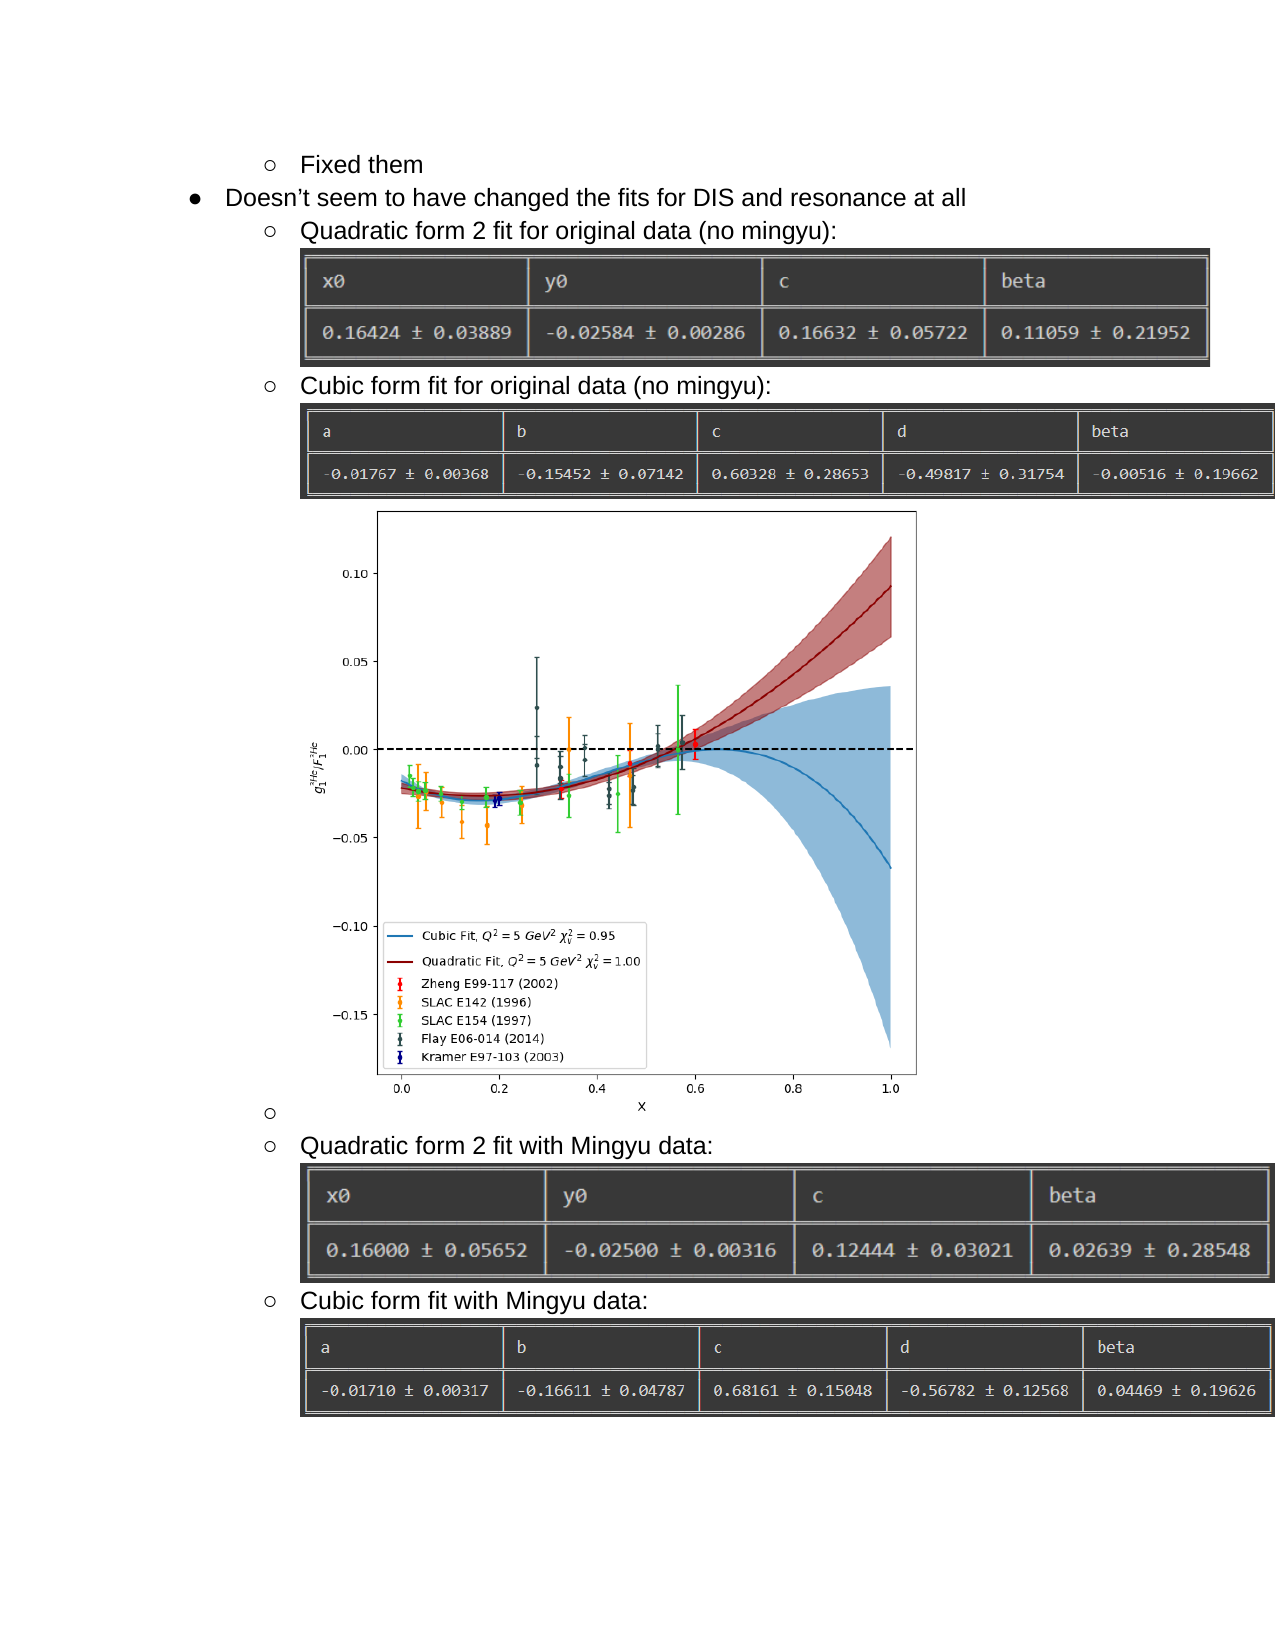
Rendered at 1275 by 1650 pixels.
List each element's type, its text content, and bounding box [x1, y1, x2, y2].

picture [300, 248, 1211, 367]
picture [300, 403, 1275, 499]
picture [300, 1318, 1275, 1417]
list Doesn’t seem to have changed the fits for DIS and resonance at all [187, 183, 1125, 212]
picture [300, 1163, 1275, 1283]
list Fixed them [262, 150, 1125, 179]
picture [300, 502, 923, 1122]
